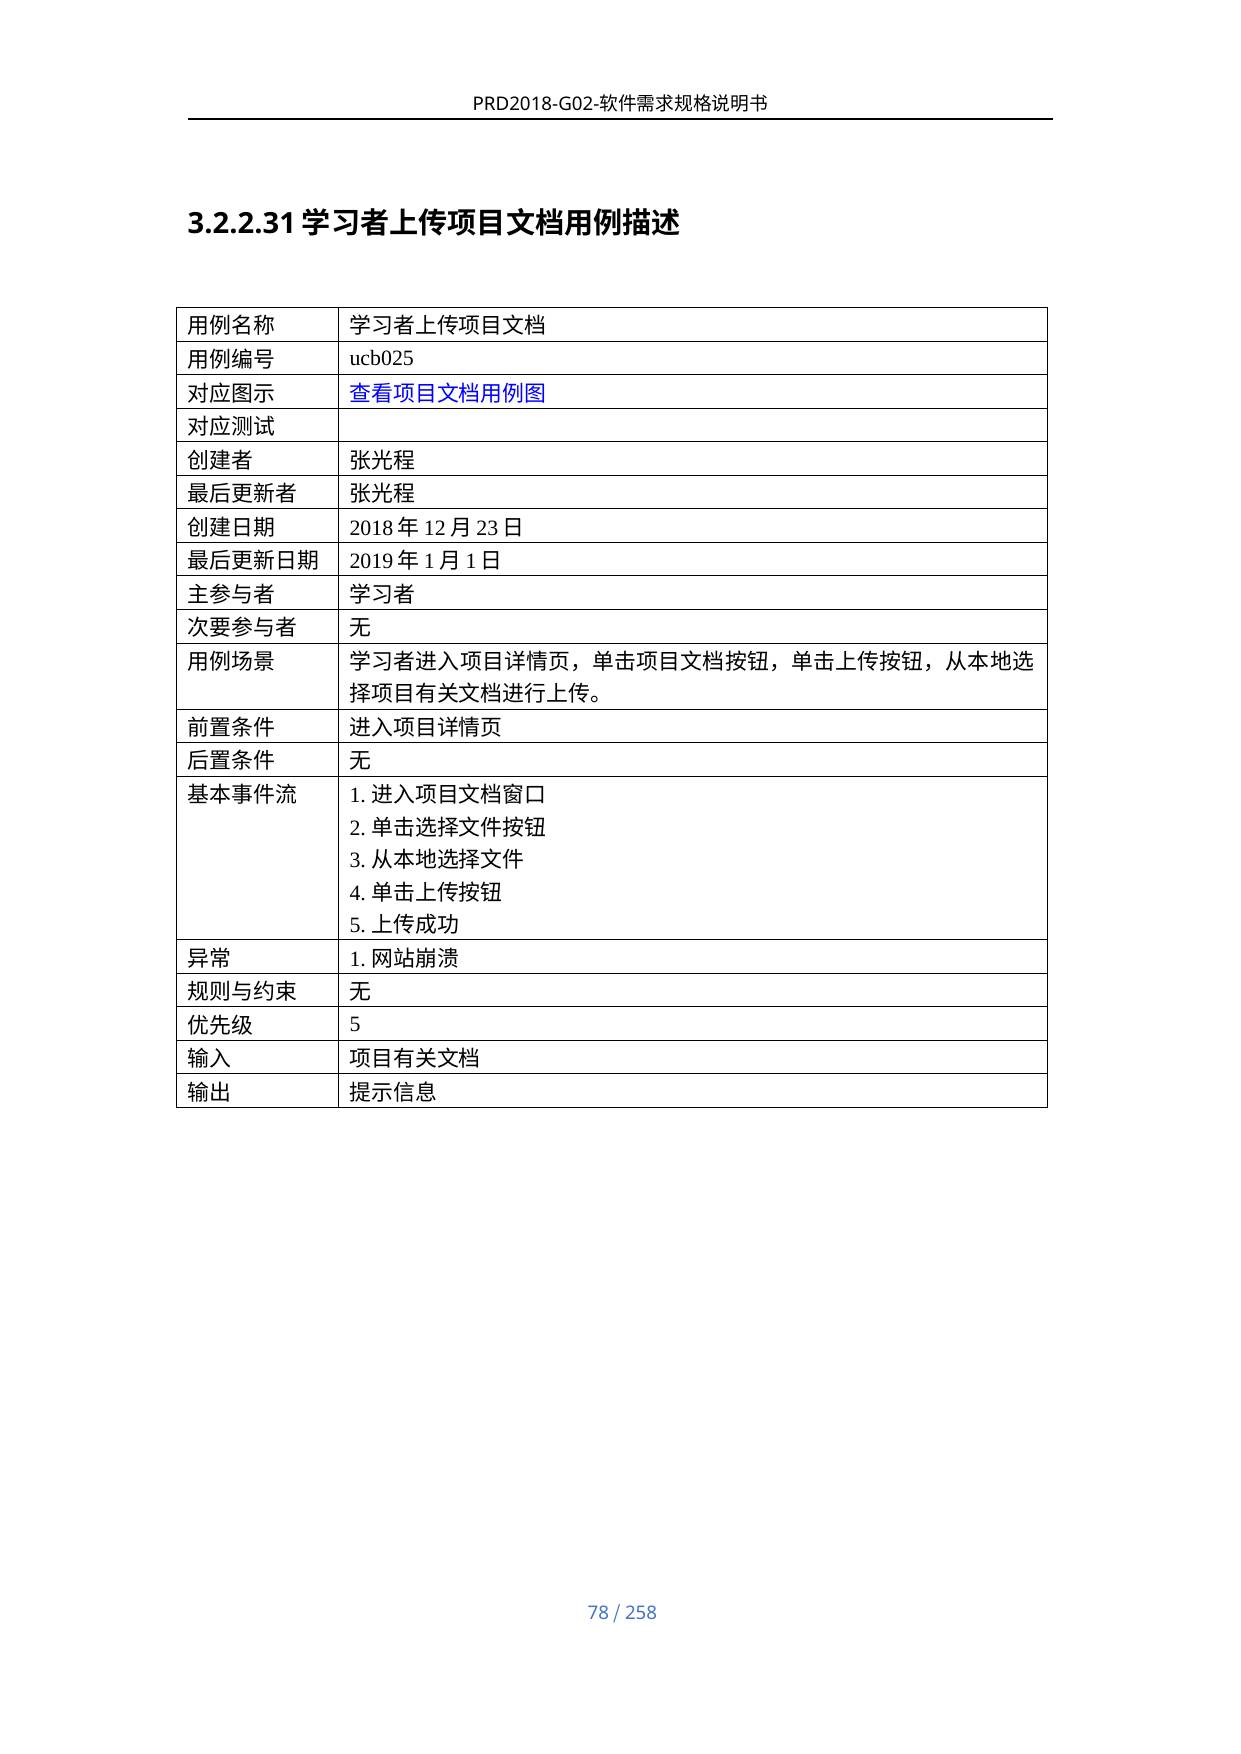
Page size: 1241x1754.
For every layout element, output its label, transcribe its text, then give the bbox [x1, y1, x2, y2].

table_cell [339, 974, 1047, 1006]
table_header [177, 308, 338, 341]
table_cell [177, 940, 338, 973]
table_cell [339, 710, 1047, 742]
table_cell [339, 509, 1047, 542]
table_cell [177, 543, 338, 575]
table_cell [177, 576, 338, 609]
subtitle 3.2.2.31学习者上传项目文档用例描述 [187, 188, 1053, 253]
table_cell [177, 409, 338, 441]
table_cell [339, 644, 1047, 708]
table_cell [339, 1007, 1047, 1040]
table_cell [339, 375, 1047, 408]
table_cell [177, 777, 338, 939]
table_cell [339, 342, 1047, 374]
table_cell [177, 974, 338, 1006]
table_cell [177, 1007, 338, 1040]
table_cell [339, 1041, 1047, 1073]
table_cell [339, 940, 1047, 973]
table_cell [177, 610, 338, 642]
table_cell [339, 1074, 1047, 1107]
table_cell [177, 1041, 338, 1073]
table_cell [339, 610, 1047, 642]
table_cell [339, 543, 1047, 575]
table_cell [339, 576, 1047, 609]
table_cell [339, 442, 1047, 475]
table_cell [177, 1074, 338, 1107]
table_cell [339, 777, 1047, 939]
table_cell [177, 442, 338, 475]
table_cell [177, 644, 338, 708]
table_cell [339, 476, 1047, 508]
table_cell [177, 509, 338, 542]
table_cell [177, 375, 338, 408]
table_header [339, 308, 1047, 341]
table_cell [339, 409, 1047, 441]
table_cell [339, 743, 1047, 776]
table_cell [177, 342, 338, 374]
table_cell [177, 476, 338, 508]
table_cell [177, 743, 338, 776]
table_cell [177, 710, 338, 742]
